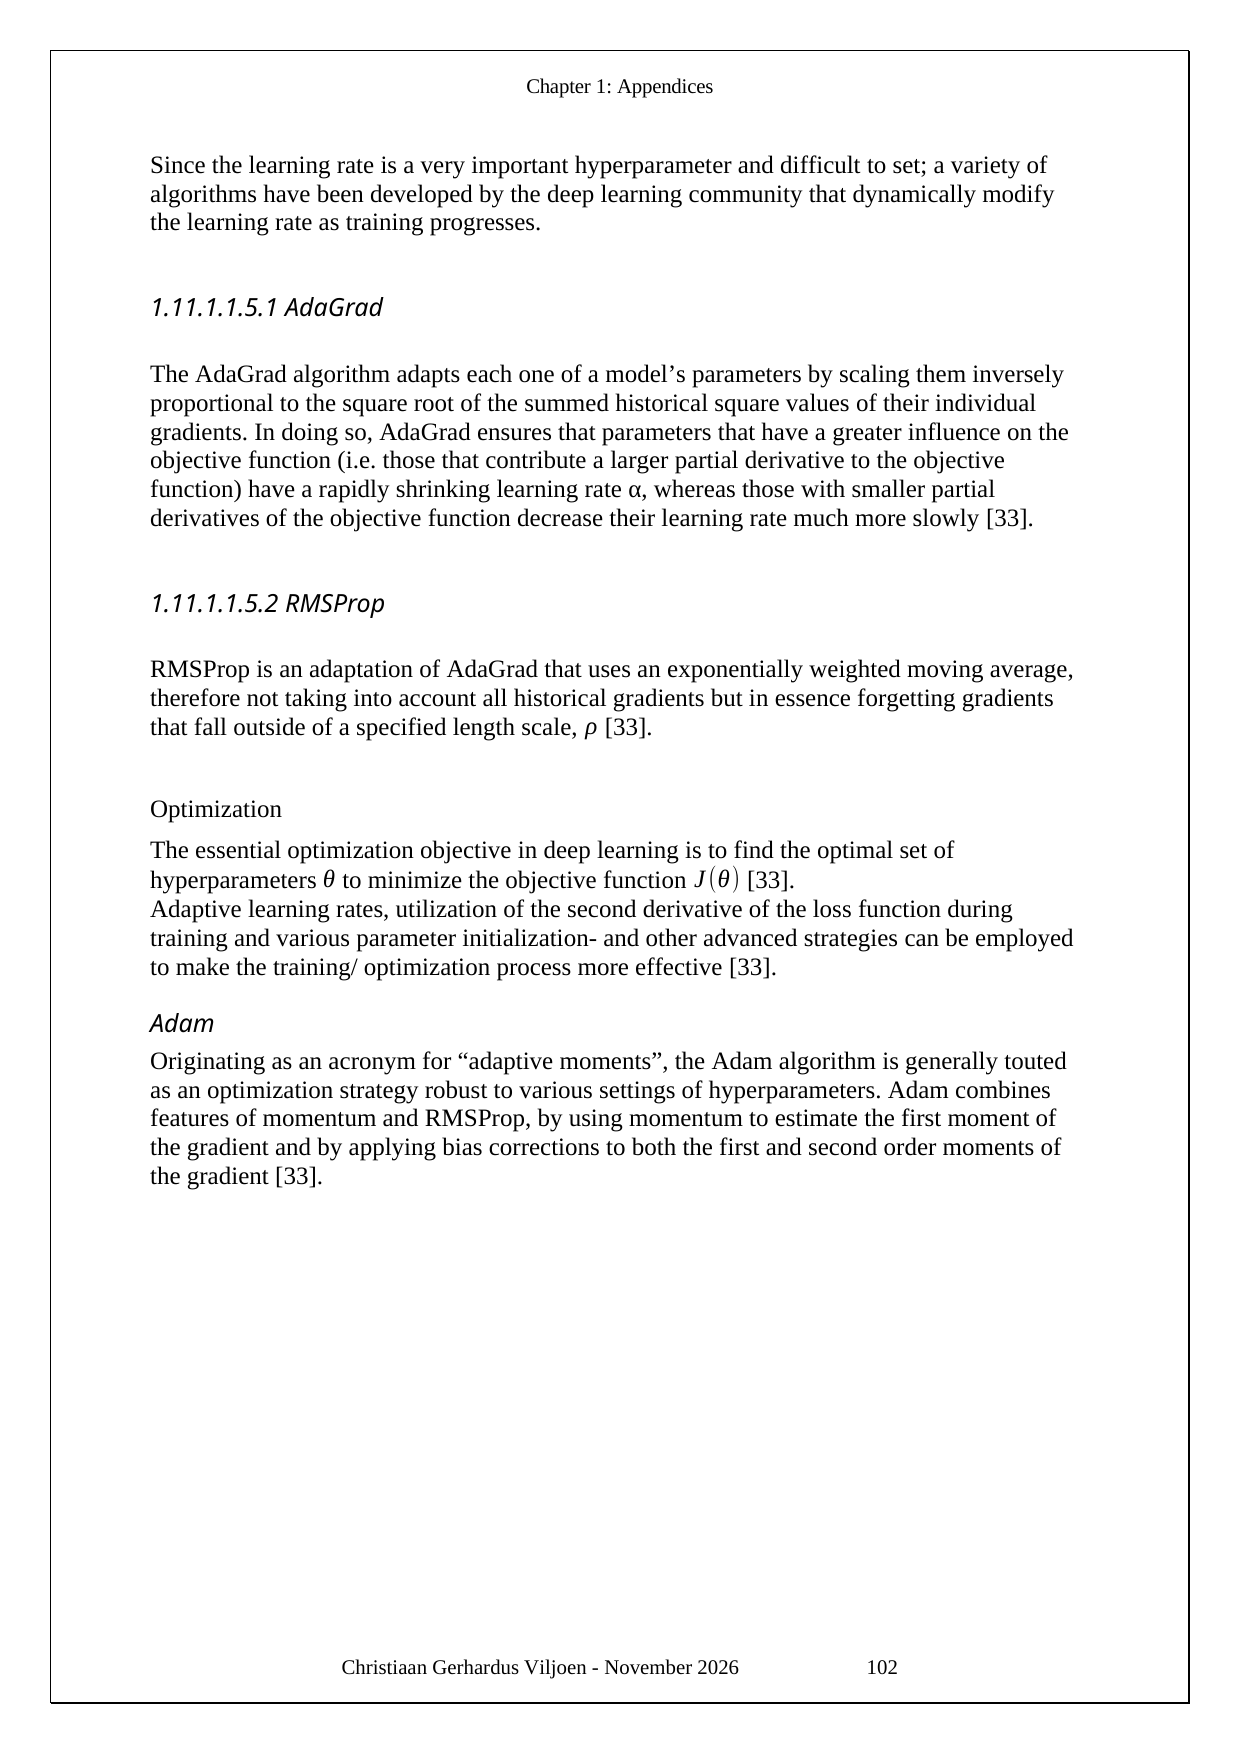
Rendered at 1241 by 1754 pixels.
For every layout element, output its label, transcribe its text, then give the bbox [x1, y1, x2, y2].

text Adaptive learning rates, utilization of the second derivative of the loss function during training and various parameter initialization- and other advanced strategies can be employed to make the training/ optimization process more effective . [150, 894, 1089, 981]
subtitle RMSProp [150, 585, 1089, 619]
subtitle Adam [150, 1006, 1089, 1040]
text Originating as an acronym for “adaptive moments”, the Adam algorithm is generally touted as an optimization strategy robust to various settings of hyperparameters. Adam combines features of momentum and RMSProp, by using momentum to estimate the first moment of the gradient and by applying bias corrections to both the first and second order moments of the gradient . [150, 1046, 1089, 1190]
text The essential optimization objective in deep learning is to find the optimal set of hyperparameters to minimize the objective function . [150, 836, 1089, 894]
subtitle Optimization [150, 794, 1089, 823]
text The AdaGrad algorithm adapts each one of a model’s parameters by scaling them inversely proportional to the square root of the summed historical square values of their individual gradients. In doing so, AdaGrad ensures that parameters that have a greater influence on the objective function (i.e. those that contribute a larger partial derivative to the objective function) have a rapidly shrinking learning rate α, whereas those with smaller partial derivatives of the objective function decrease their learning rate much more slowly . [150, 359, 1089, 532]
text RMSProp is an adaptation of AdaGrad that uses an exponentially weighted moving average, therefore not taking into account all historical gradients but in essence forgetting gradients that fall outside of a specified length scale, . [150, 654, 1089, 741]
subtitle AdaGrad [150, 290, 1089, 324]
text Since the learning rate is a very important hyperparameter and difficult to set; a variety of algorithms have been developed by the deep learning community that dynamically modify the learning rate as training progresses. [150, 150, 1089, 236]
